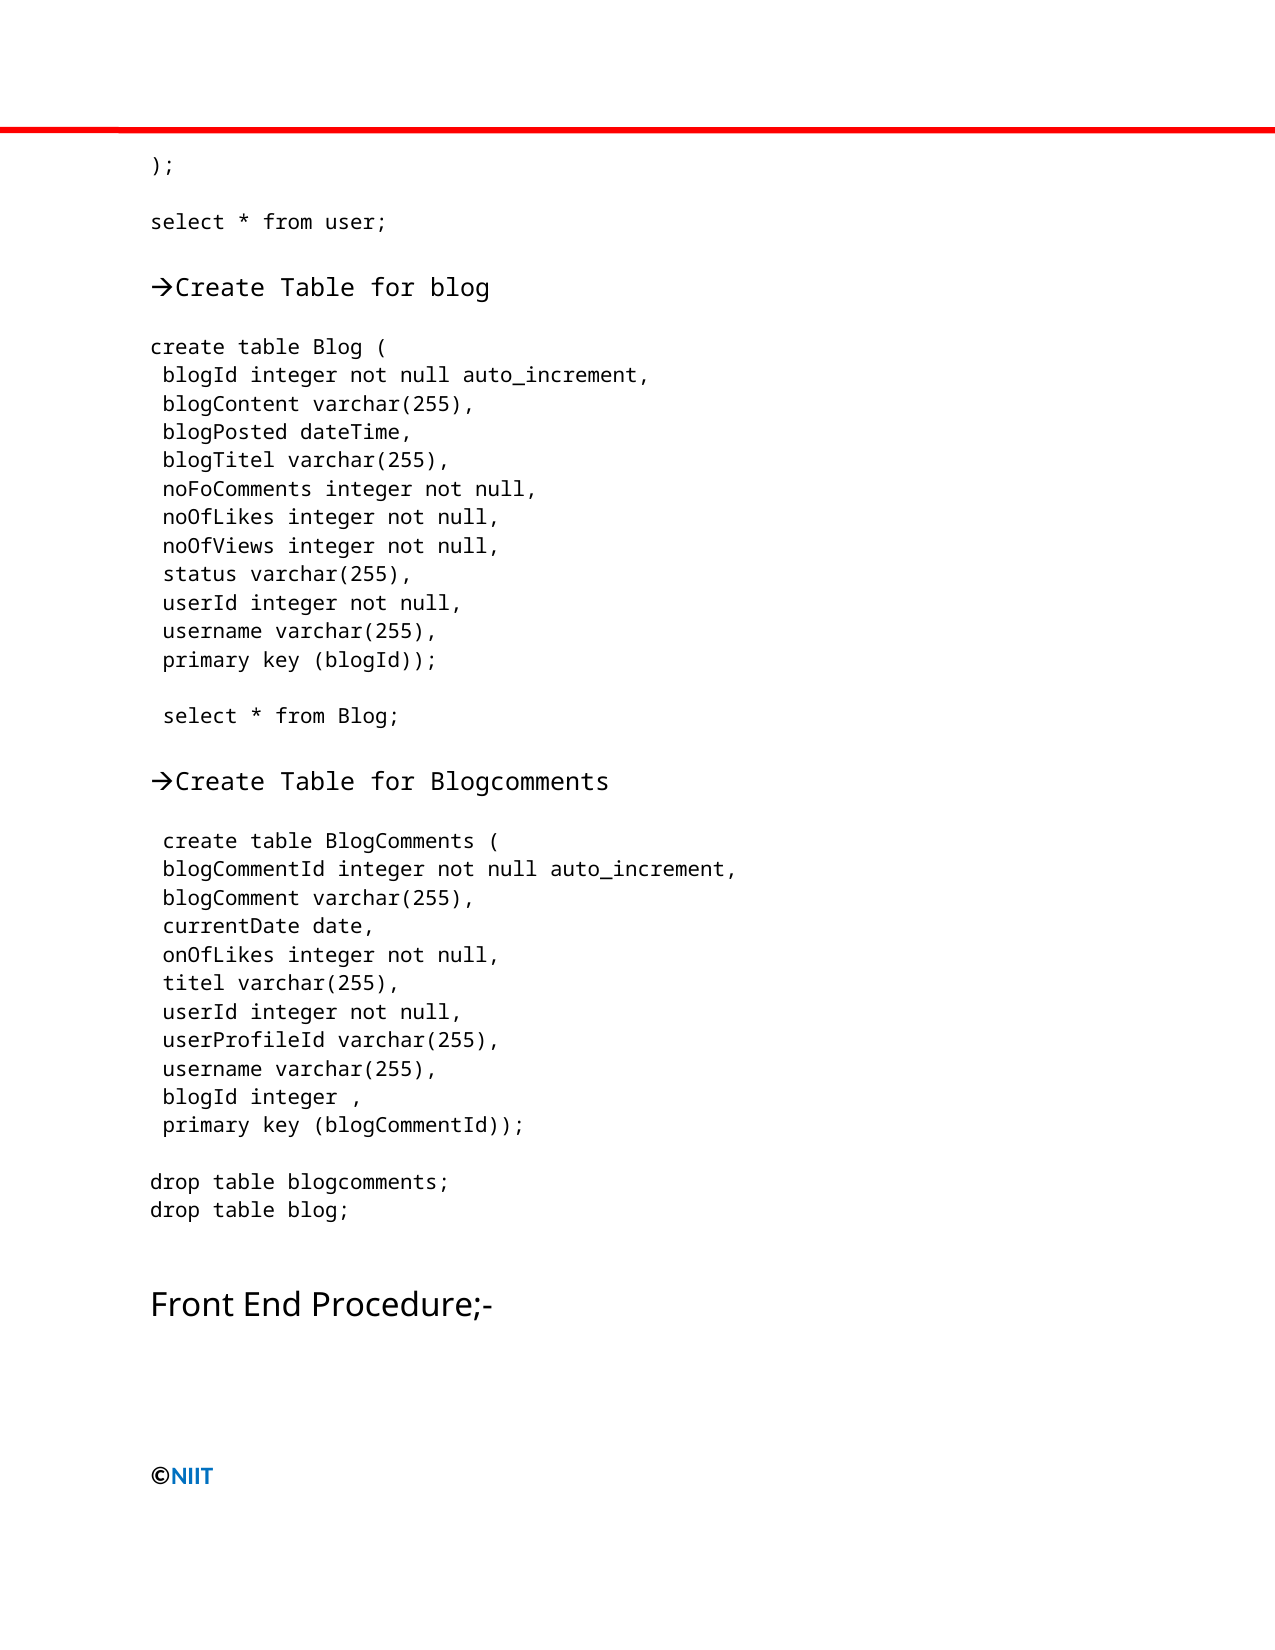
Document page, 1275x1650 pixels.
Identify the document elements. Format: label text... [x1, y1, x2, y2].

text blogId integer not null auto_increment, [150, 360, 1125, 389]
text status varchar(255), [150, 559, 1125, 588]
text noOfViews integer not null, [150, 531, 1125, 559]
text username varchar(255), [150, 616, 1125, 645]
text blogPosted dateTime, [150, 417, 1125, 446]
text select * from user; [150, 207, 1125, 235]
text Create Table for blog [150, 269, 1125, 303]
text userId integer not null, [150, 588, 1125, 616]
text Create Table for Blogcomments [150, 764, 1125, 798]
text blogContent varchar(255), [150, 389, 1125, 417]
text primary key (blogId)); [150, 645, 1125, 673]
text ); [150, 150, 1125, 178]
text noFoComments integer not null, [150, 474, 1125, 502]
text blogTitel varchar(255), [150, 446, 1125, 474]
text titel varchar(255), [150, 968, 1125, 997]
text onOfLikes integer not null, [150, 940, 1125, 968]
text select * from Blog; [150, 701, 1125, 729]
text create table Blog ( [150, 332, 1125, 360]
text currentDate date, [150, 911, 1125, 940]
text userProfileId varchar(255), [150, 1025, 1125, 1054]
text username varchar(255), [150, 1054, 1125, 1082]
text noOfLikes integer not null, [150, 502, 1125, 531]
text create table BlogComments ( [150, 826, 1125, 854]
text primary key (blogCommentId)); [150, 1111, 1125, 1139]
text userId integer not null, [150, 997, 1125, 1025]
text blogId integer , [150, 1082, 1125, 1111]
text blogComment varchar(255), [150, 883, 1125, 911]
text Front End Procedure;- [150, 1281, 1125, 1326]
text blogCommentId integer not null auto_increment, [150, 854, 1125, 883]
text drop table blog; [150, 1195, 1125, 1224]
text drop table blogcomments; [150, 1167, 1125, 1195]
